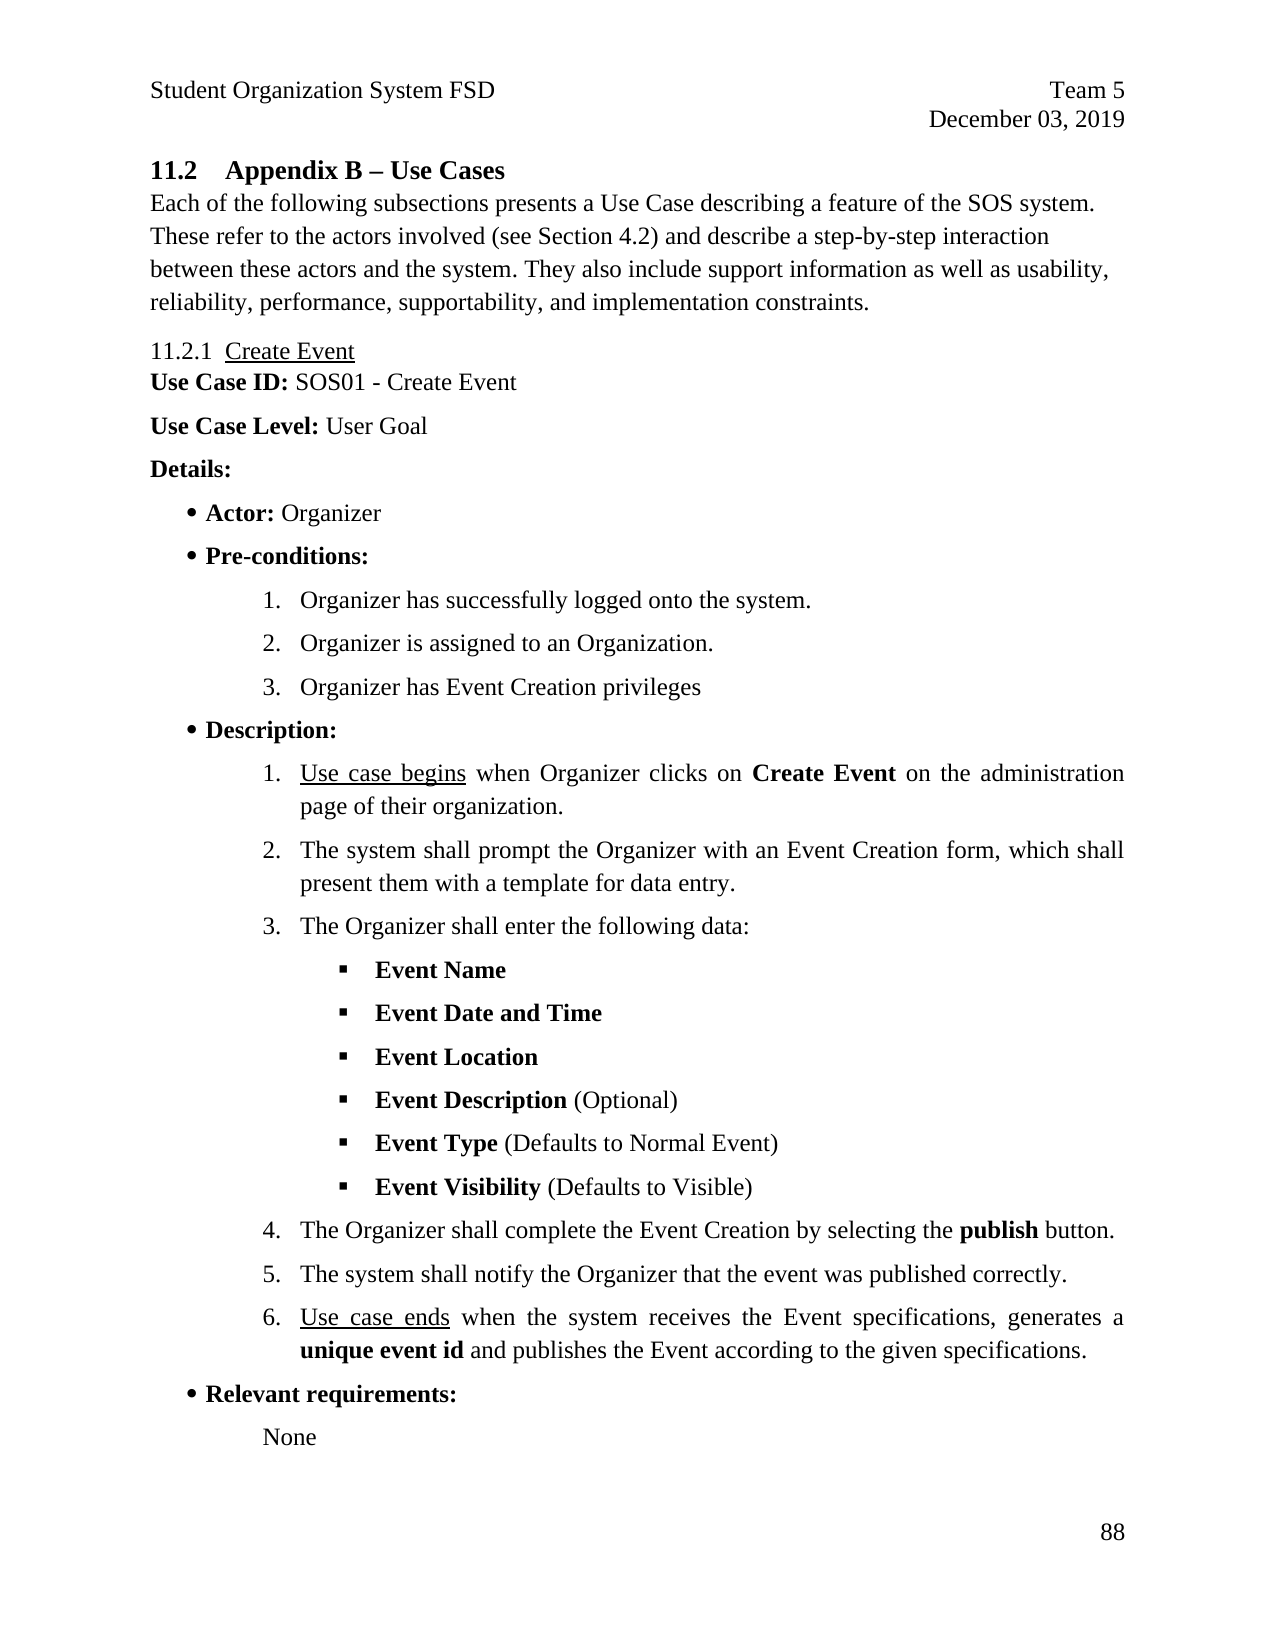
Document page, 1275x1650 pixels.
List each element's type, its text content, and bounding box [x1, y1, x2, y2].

text Use Case Level: User Goal [150, 411, 1125, 440]
list Event Name [337, 955, 1125, 983]
list Event Visibility (Defaults to Visible) [337, 1172, 1125, 1201]
list Event Location [337, 1042, 1125, 1070]
list Organizer is assigned to an Organization. [262, 628, 1125, 657]
list The system shall notify the Organizer that the event was published correctly. [262, 1259, 1125, 1288]
text Each of the following subsections presents a Use Case describing a feature of the SOS system. These refer to the actors involved (see Section 4.2) and describe a step-by-step interaction between these actors and the system. They also include support information as well as usability, reliability, performance, supportability, and implementation constraints. [150, 188, 1125, 316]
subtitle Appendix B – Use Cases [150, 154, 1125, 185]
list Actor: Organizer [187, 498, 1125, 527]
text None [225, 1422, 1125, 1451]
list Description: [187, 715, 1125, 744]
list Organizer has successfully logged onto the system. [262, 585, 1125, 613]
list The system shall prompt the Organizer with an Event Creation form, which shall present them with a template for data entry. [262, 835, 1125, 897]
list Relevant requirements: [187, 1379, 1125, 1407]
list Event Description (Optional) [337, 1085, 1125, 1114]
list Pre-conditions: [187, 541, 1125, 570]
list Event Date and Time [337, 998, 1125, 1027]
list Organizer has Event Creation privileges [262, 672, 1125, 700]
list The Organizer shall complete the Event Creation by selecting the publish button. [262, 1215, 1125, 1244]
list Event Type (Defaults to Normal Event) [337, 1128, 1125, 1157]
subtitle Create Event [150, 336, 1125, 365]
text Use Case ID: SOS01 - Create Event [150, 367, 1125, 396]
list The Organizer shall enter the following data: [262, 911, 1125, 940]
list Use case ends when the system receives the Event specifications, generates a unique event id and publishes the Event according to the given specifications. [262, 1302, 1125, 1364]
list Use case begins when Organizer clicks on Create Event on the administration page of their organization. [262, 758, 1125, 820]
text Details: [150, 454, 1125, 483]
